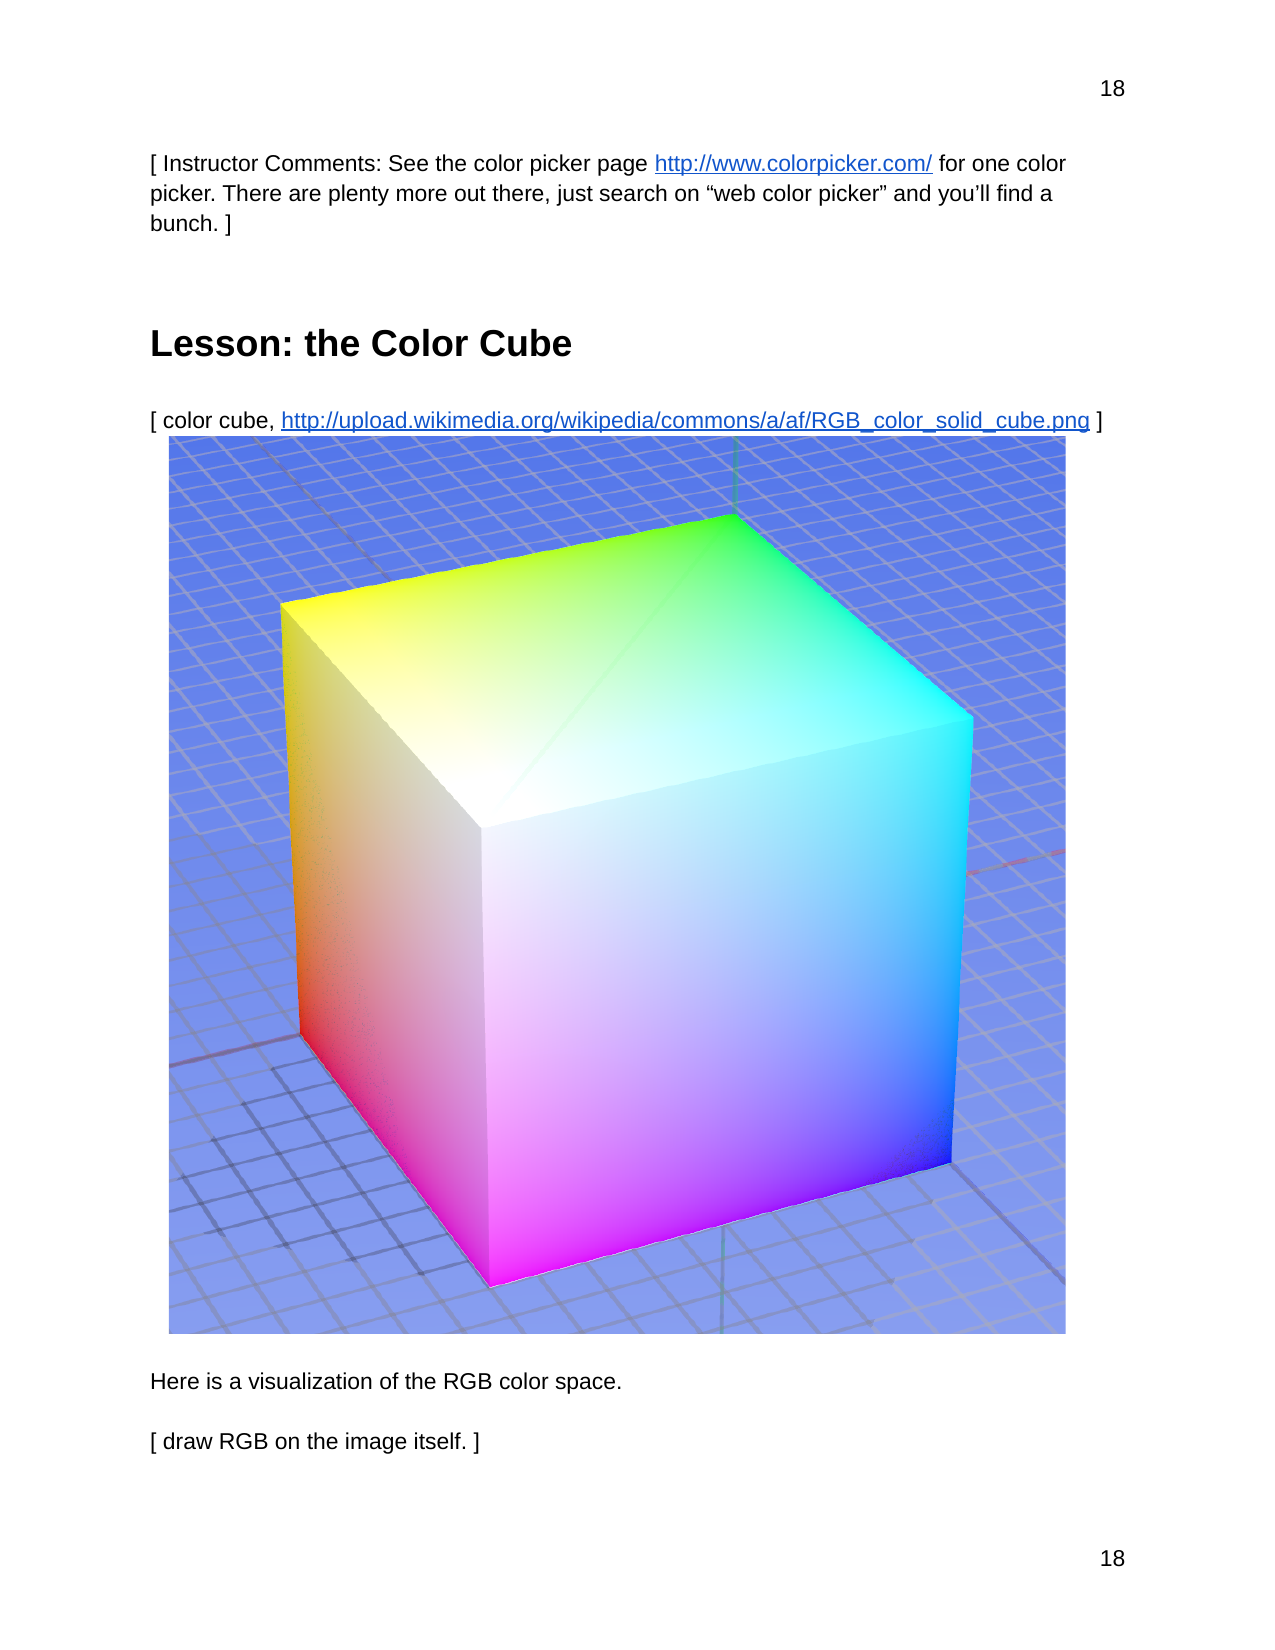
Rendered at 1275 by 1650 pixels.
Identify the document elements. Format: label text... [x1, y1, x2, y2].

subtitle Lesson: the Color Cube [150, 321, 1125, 364]
text [ color cube, http://upload.wikimedia.org/wikipedia/commons/a/af/RGB_color_solid_cube.png ] [150, 407, 1125, 433]
picture [168, 436, 1066, 1334]
text [ draw RGB on the image itself. ] [150, 1428, 1125, 1454]
text [ Instructor Comments: See the color picker page http://www.colorpicker.com/ for one color picker. There are plenty more out there, just search on “web color picker” and you’ll find a bunch. ] [150, 150, 1125, 237]
text Here is a visualization of the RGB color space. [150, 1368, 1125, 1394]
